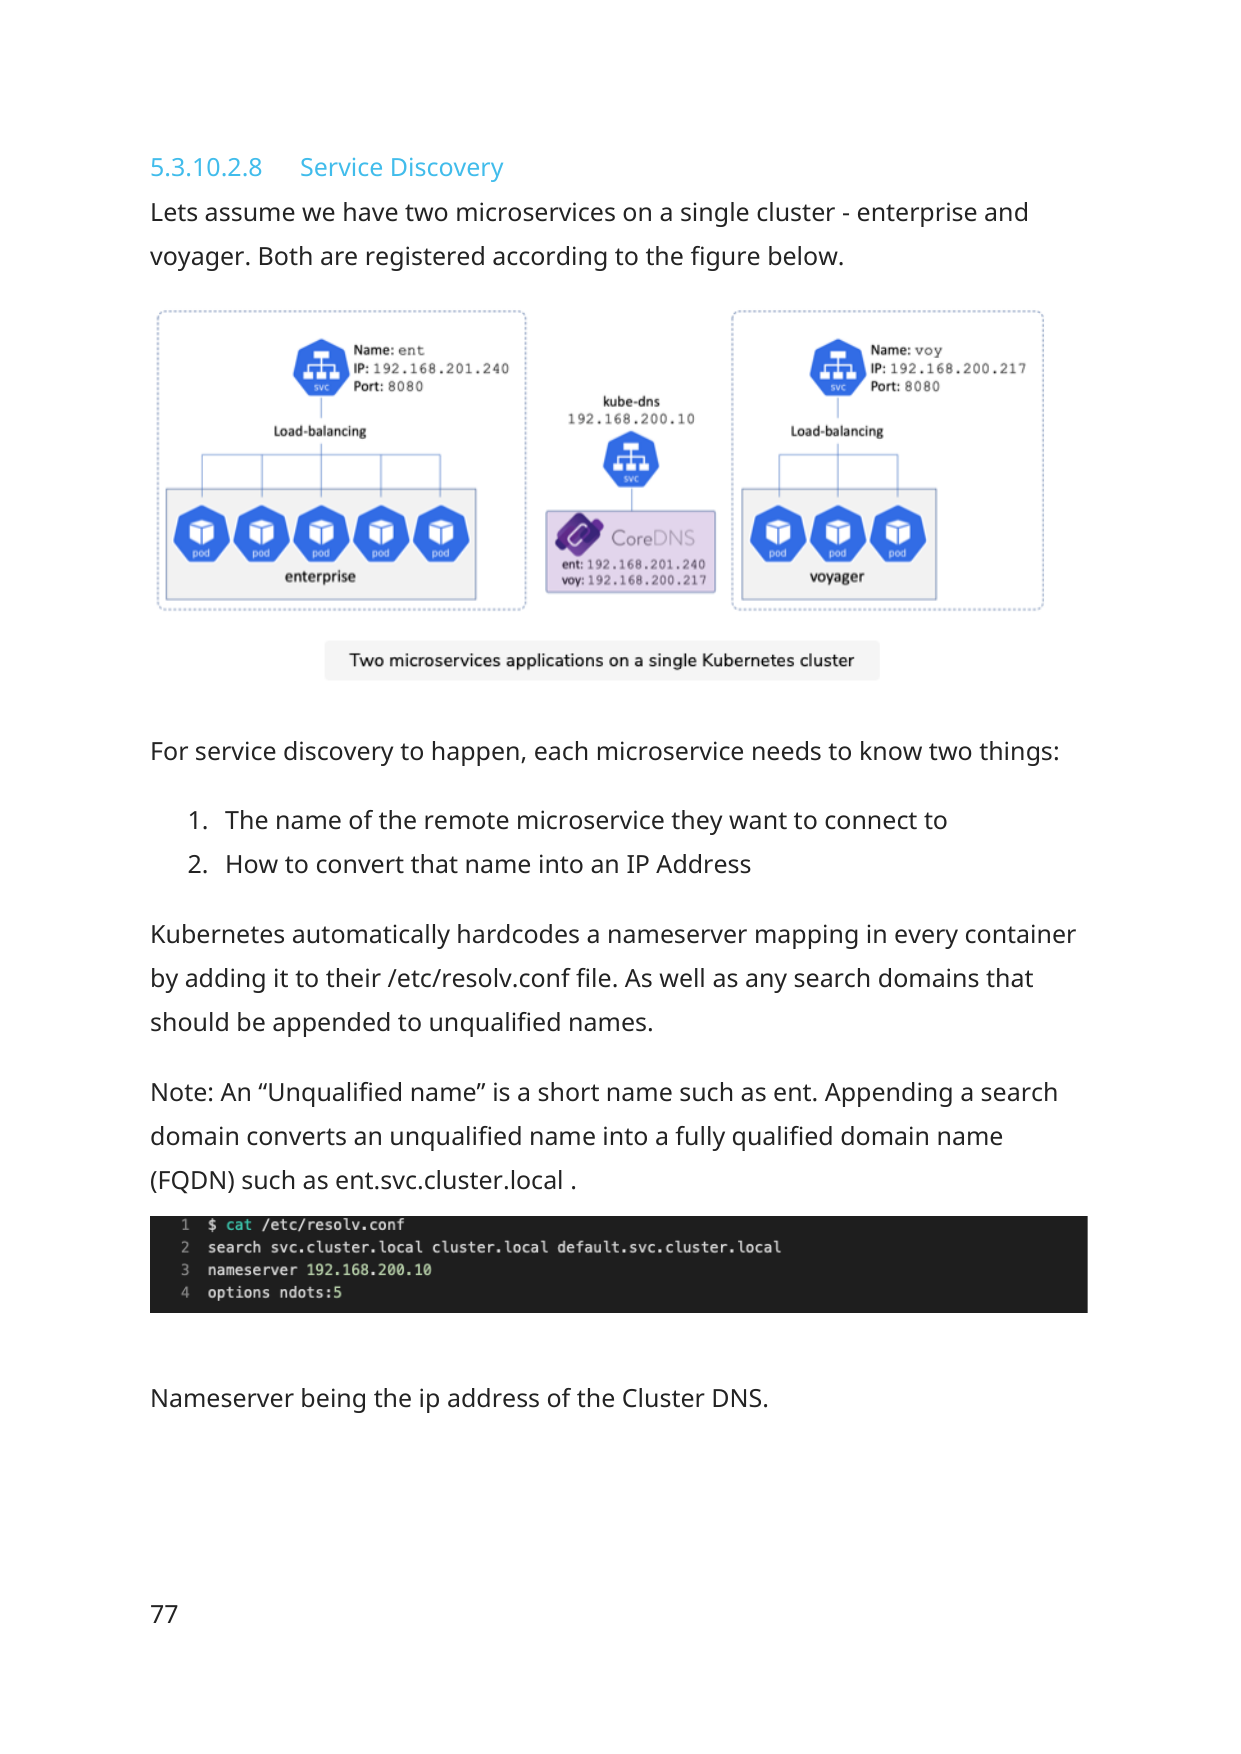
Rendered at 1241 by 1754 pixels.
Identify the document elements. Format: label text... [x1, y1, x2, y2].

text Kubernetes automatically hardcodes a nameserver mapping in every container by adding it to their /etc/resolv.conf file. As well as any search domains that should be appended to unqualified names. [150, 916, 1090, 1039]
picture [144, 286, 1050, 693]
list The name of the remote microservice they want to connect to [187, 803, 1090, 837]
text Note: An “Unqualified name” is a short name such as ent. Appending a search domain converts an unqualified name into a fully qualified domain name (FQDN) such as ent.svc.cluster.local . [150, 1074, 1090, 1197]
text Lets assume we have two microservices on a single cluster - enterprise and voyager. Both are registered according to the figure below. [150, 194, 1090, 273]
subtitle Service Discovery [150, 150, 1090, 184]
list How to convert that name into an IP Address [187, 847, 1090, 881]
picture [150, 1216, 1087, 1313]
